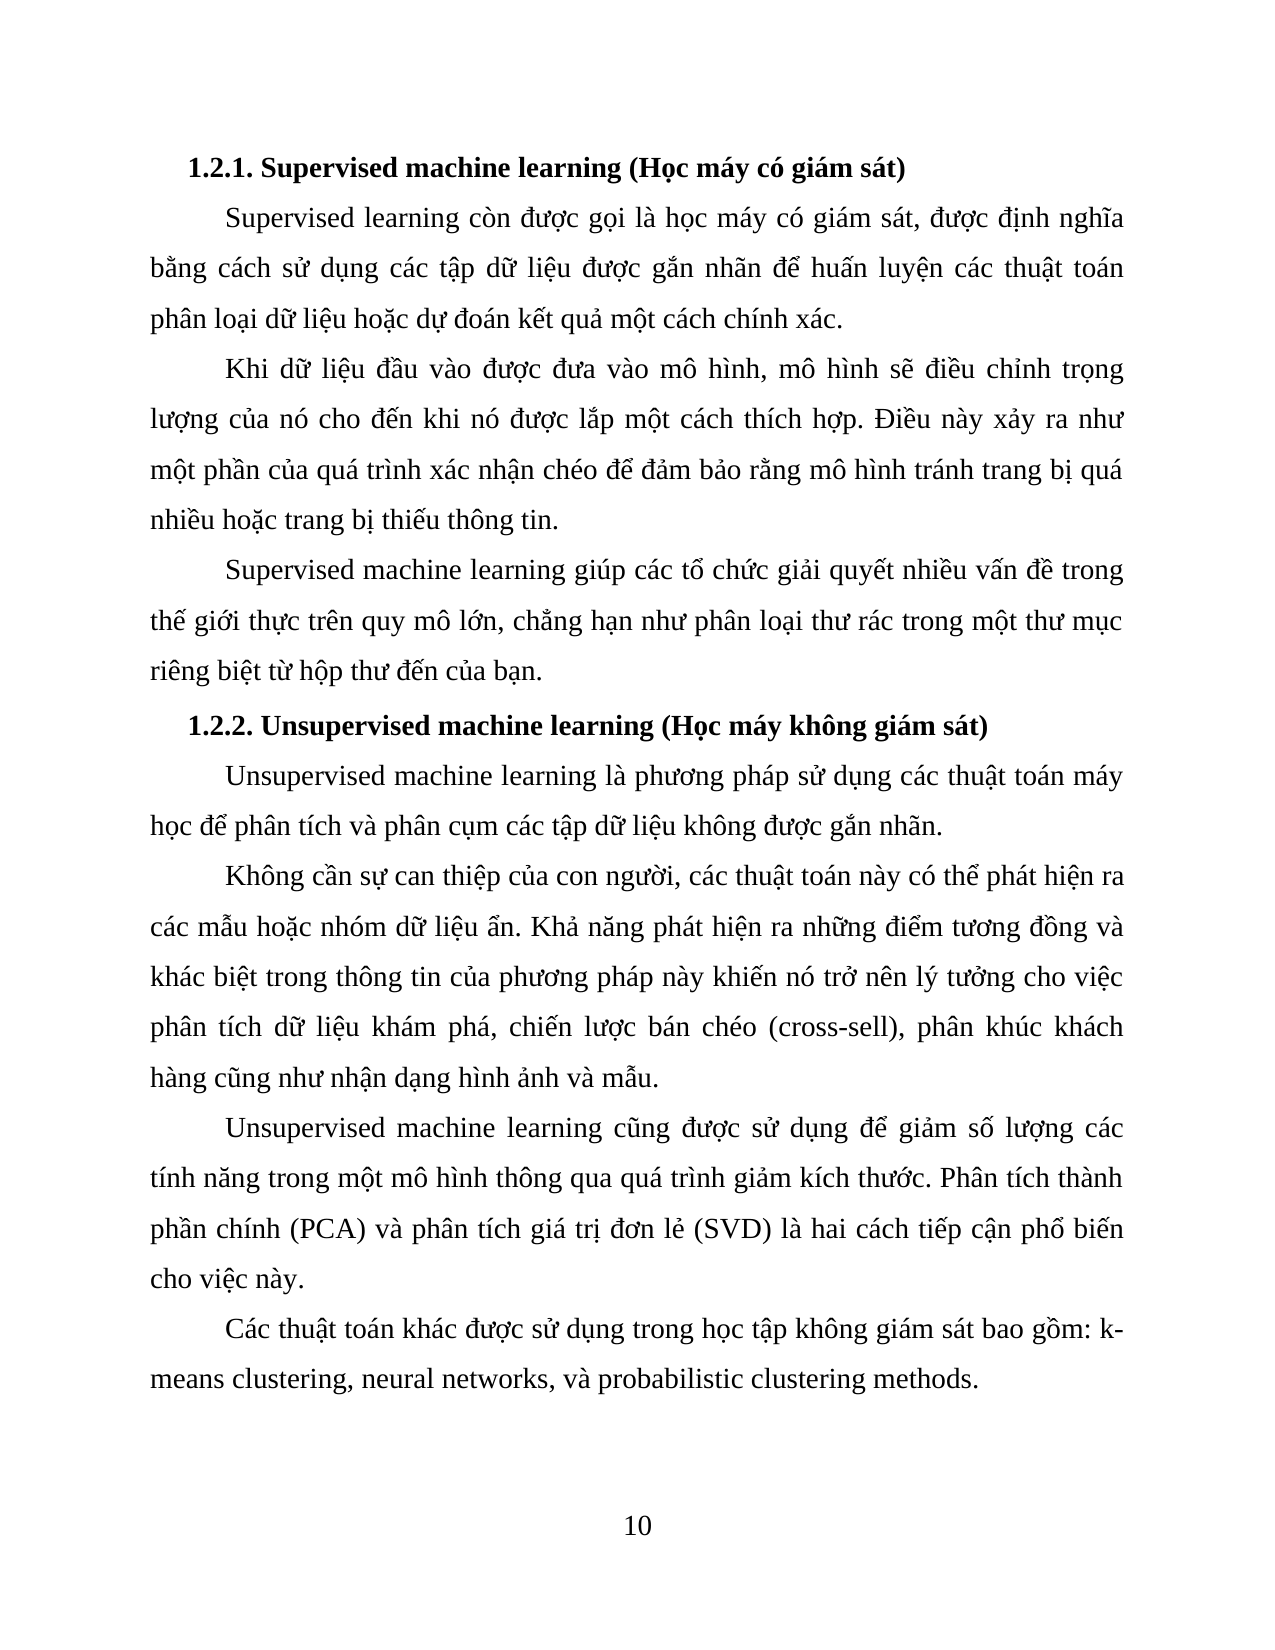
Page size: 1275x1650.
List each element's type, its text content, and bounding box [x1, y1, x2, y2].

subtitle Unsupervised machine learning (Học máy không giám sát) [187, 708, 1125, 741]
text Unsupervised machine learning cũng được sử dụng để giảm số lượng các tính năng trong một mô hình thông qua quá trình giảm kích thước. Phân tích thành phần chính (PCA) và phân tích giá trị đơn lẻ (SVD) là hai cách tiếp cận phổ biến cho việc này. [150, 1110, 1125, 1294]
text Supervised machine learning giúp các tổ chức giải quyết nhiều vấn đề trong thế giới thực trên quy mô lớn, chẳng hạn như phân loại thư rác trong một thư mục riêng biệt từ hộp thư đến của bạn. [150, 552, 1125, 687]
text Khi dữ liệu đầu vào được đưa vào mô hình, mô hình sẽ điều chỉnh trọng lượng của nó cho đến khi nó được lắp một cách thích hợp. Điều này xảy ra như một phần của quá trình xác nhận chéo để đảm bảo rằng mô hình tránh trang bị quá nhiều hoặc trang bị thiếu thông tin. [150, 351, 1125, 536]
text Không cần sự can thiệp của con người, các thuật toán này có thể phát hiện ra các mẫu hoặc nhóm dữ liệu ẩn. Khả năng phát hiện ra những điểm tương đồng và khác biệt trong thông tin của phương pháp này khiến nó trở nên lý tưởng cho việc phân tích dữ liệu khám phá, chiến lược bán chéo (cross-sell), phân khúc khách hàng cũng như nhận dạng hình ảnh và mẫu. [150, 858, 1125, 1093]
text Supervised learning còn được gọi là học máy có giám sát, được định nghĩa bằng cách sử dụng các tập dữ liệu được gắn nhãn để huấn luyện các thuật toán phân loại dữ liệu hoặc dự đoán kết quả một cách chính xác. [150, 200, 1125, 334]
text Unsupervised machine learning là phương pháp sử dụng các thuật toán máy học để phân tích và phân cụm các tập dữ liệu không được gắn nhãn. [150, 758, 1125, 842]
subtitle Supervised machine learning (Học máy có giám sát) [187, 150, 1125, 183]
text Các thuật toán khác được sử dụng trong học tập không giám sát bao gồm: k-means clustering, neural networks, và probabilistic clustering methods. [150, 1311, 1125, 1395]
